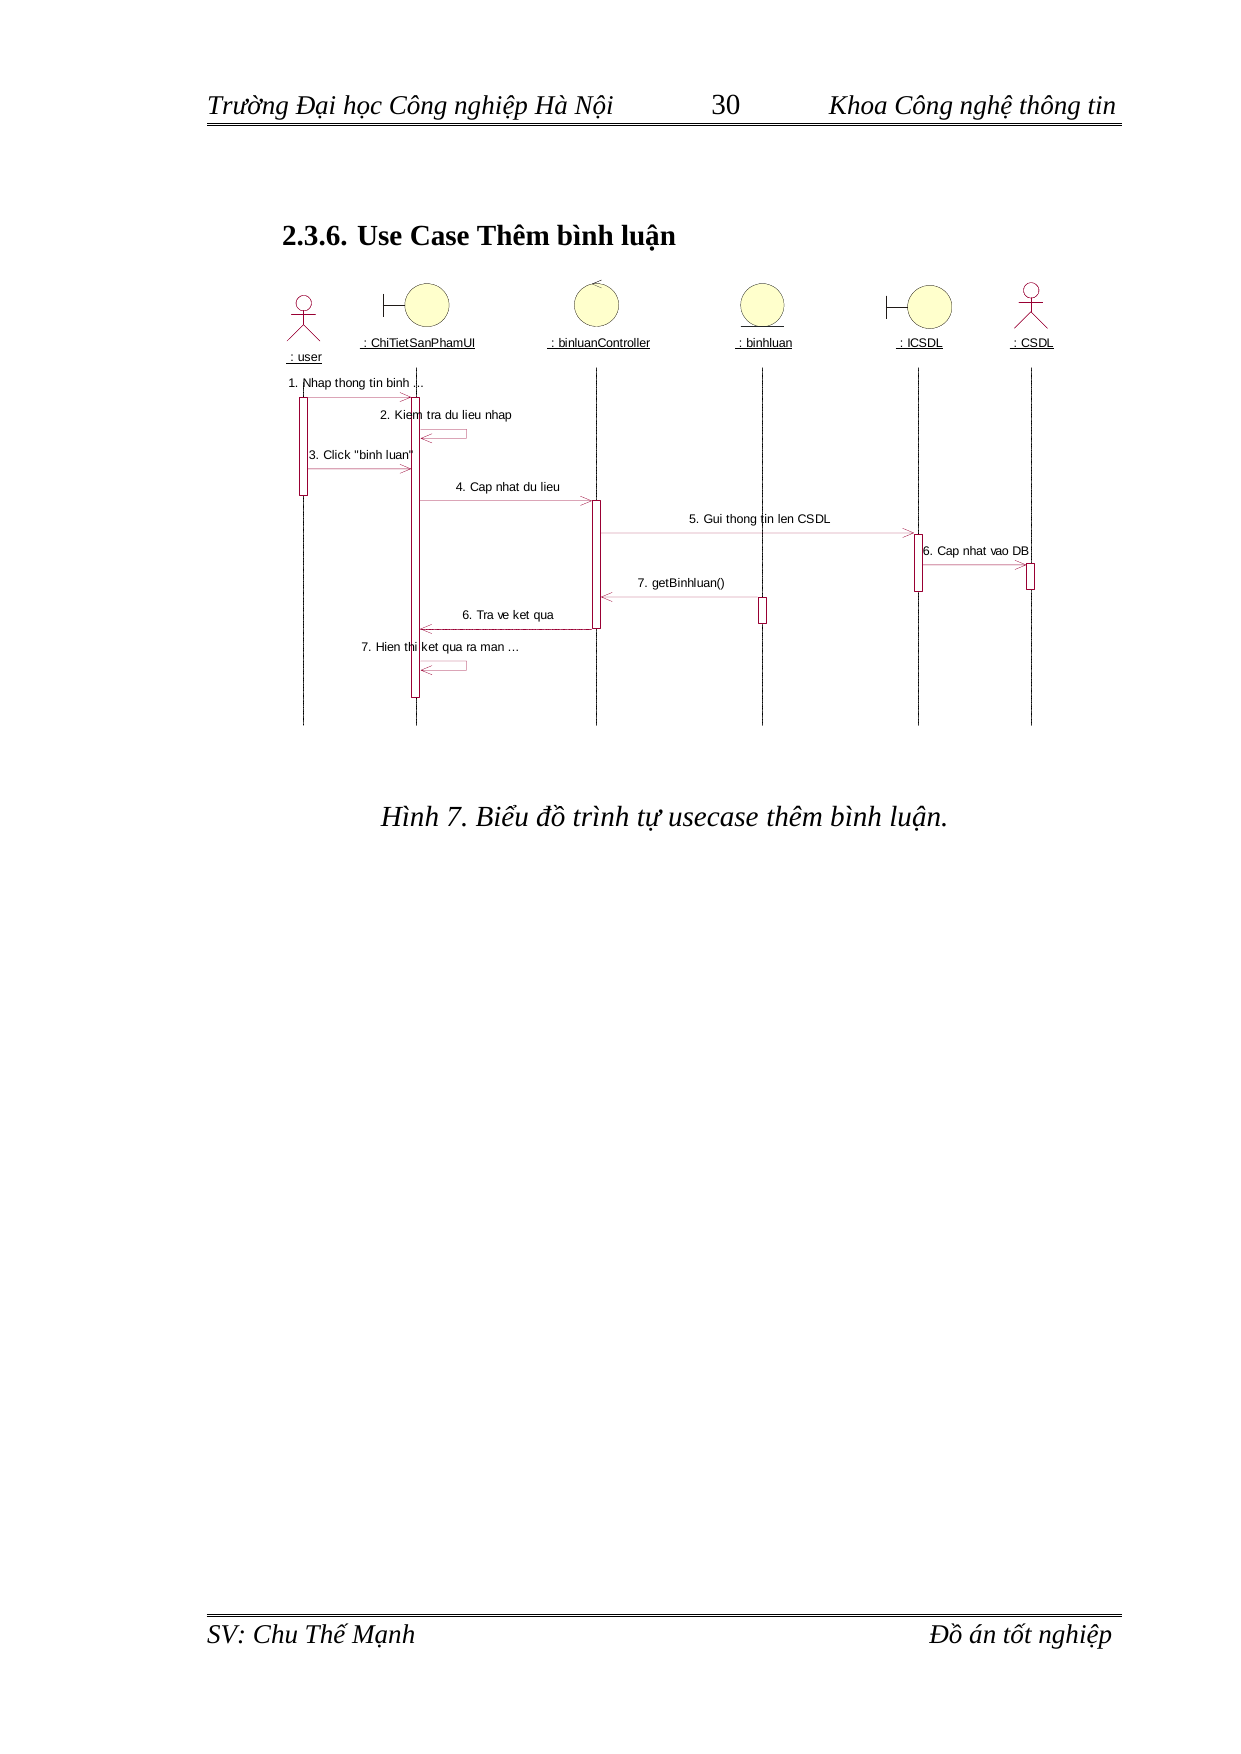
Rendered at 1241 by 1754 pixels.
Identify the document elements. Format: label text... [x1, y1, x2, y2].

list Use Case Thêm bình luận [282, 218, 1122, 252]
text Hình 7. Biểu đồ trình tự usecase thêm bình luận. [207, 799, 1122, 832]
